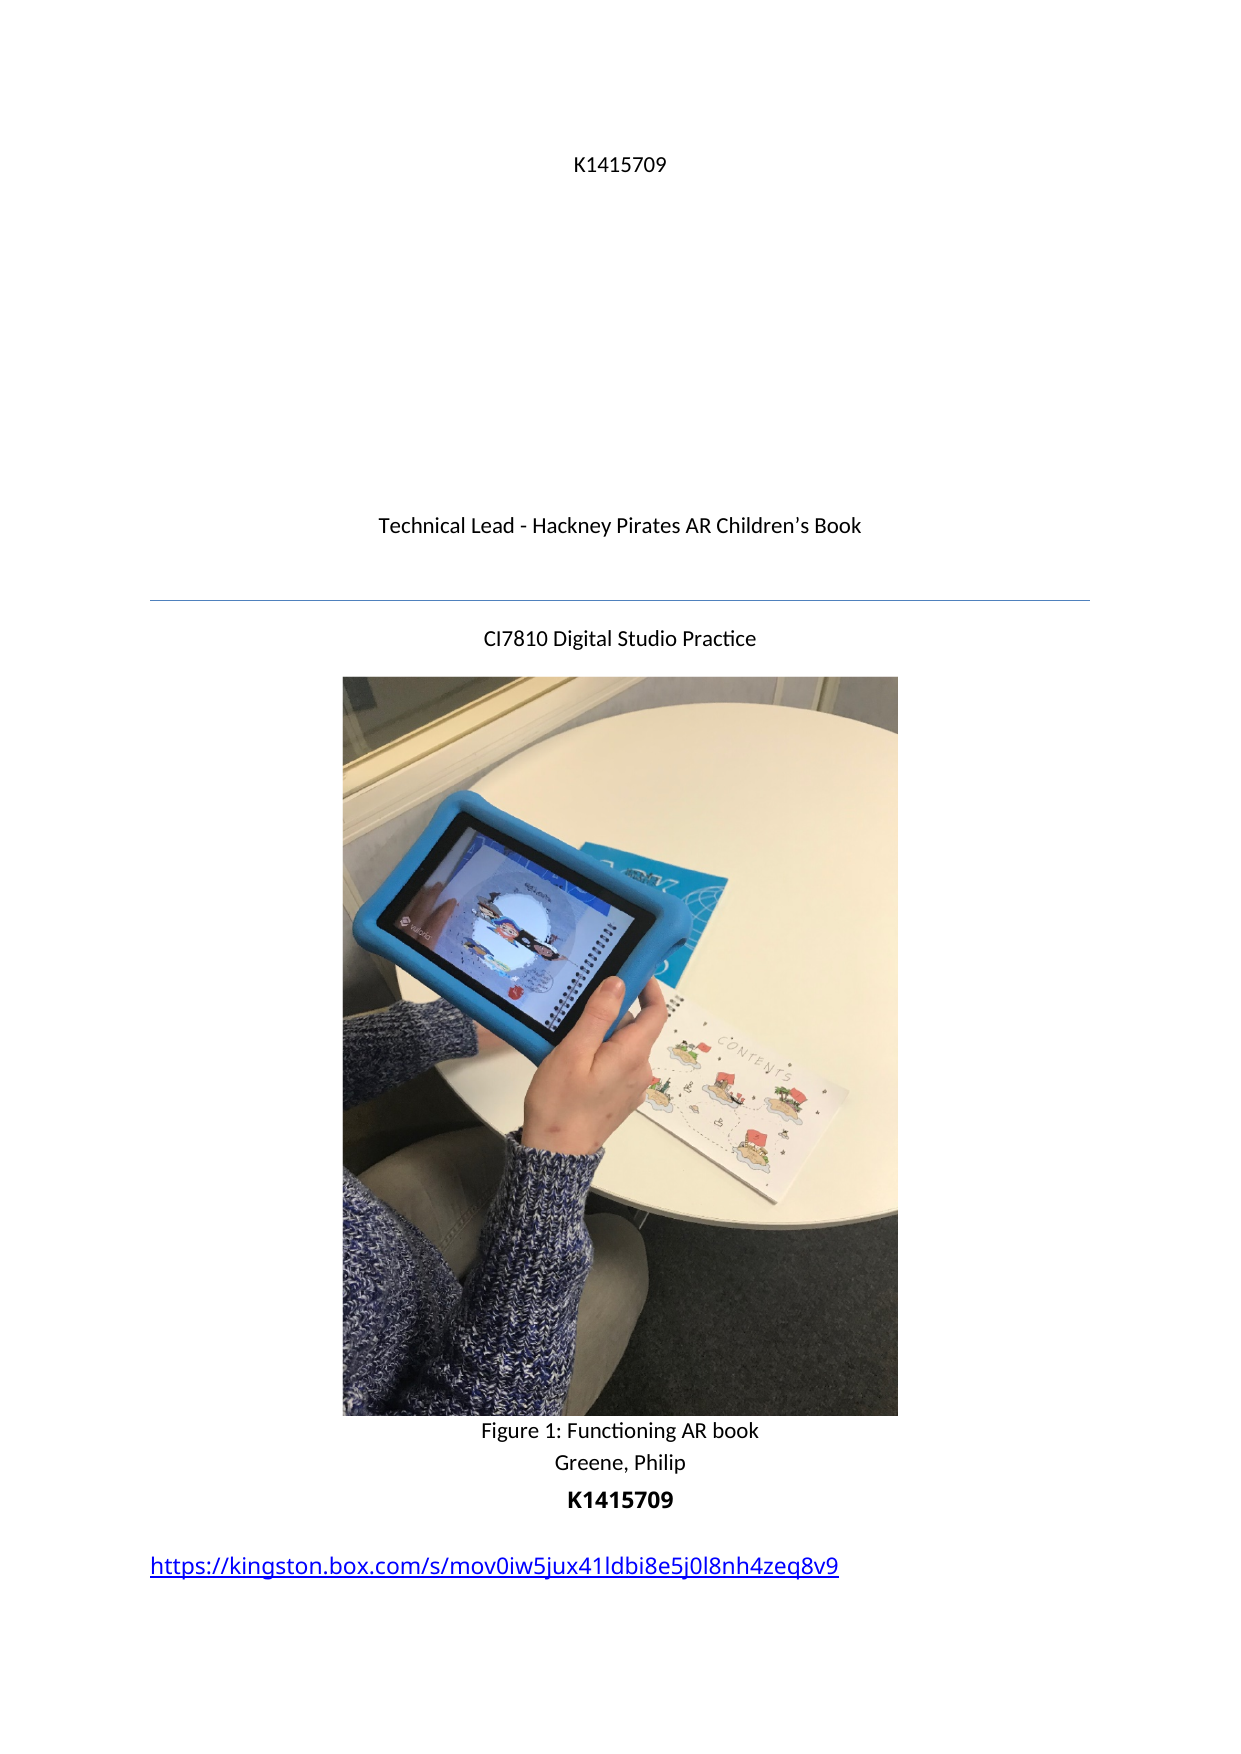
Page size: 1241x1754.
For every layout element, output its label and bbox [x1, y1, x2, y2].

picture [343, 677, 898, 1416]
